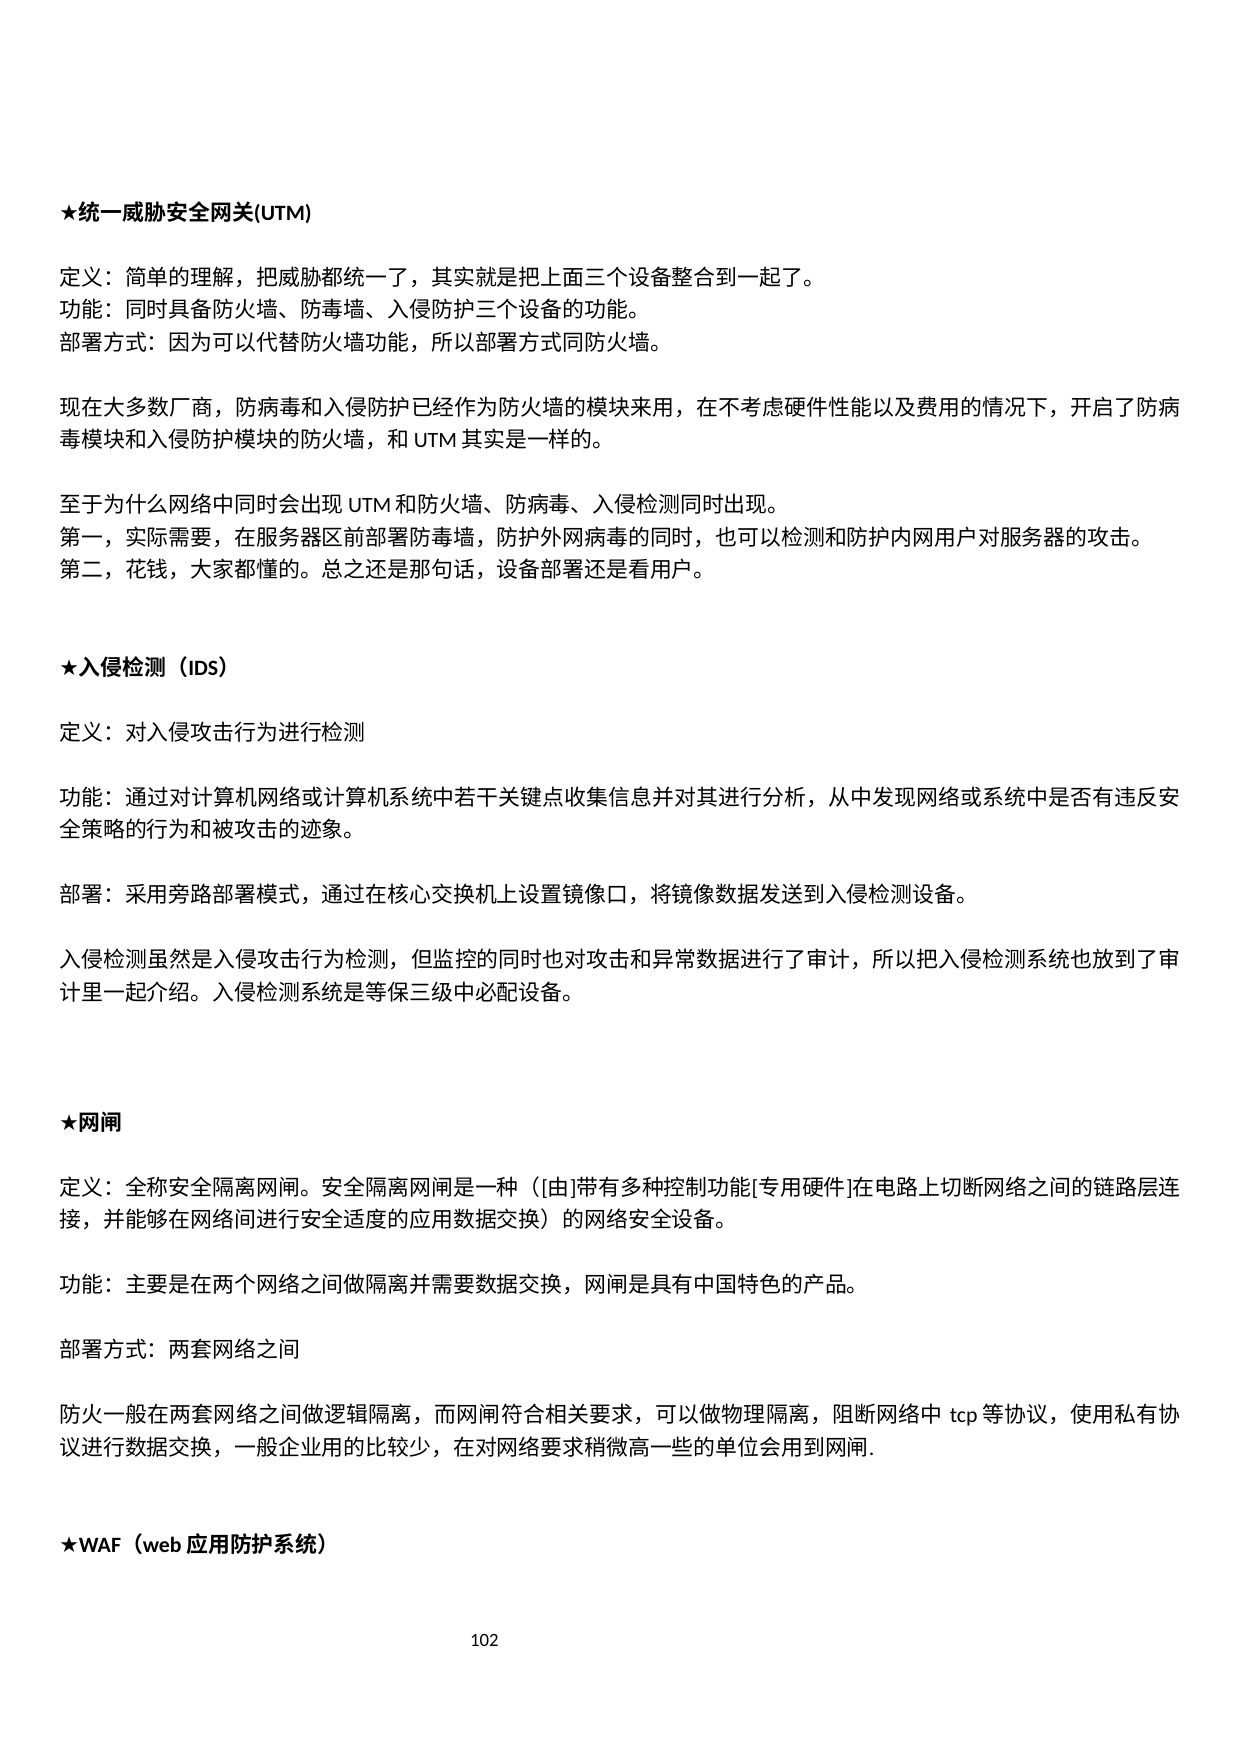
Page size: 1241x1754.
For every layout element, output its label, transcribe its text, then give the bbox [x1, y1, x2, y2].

text ★入侵检测（IDS） [59, 649, 1181, 682]
text 部署：采用旁路部署模式，通过在核心交换机上设置镜像口，将镜像数据发送到入侵检测设备。 [59, 877, 1181, 909]
text 现在大多数厂商，防病毒和入侵防护已经作为防火墙的模块来用，在不考虑硬件性能以及费用的情况下，开启了防病毒模块和入侵防护模块的防火墙，和UTM其实是一样的。 [59, 389, 1181, 454]
text 功能：通过对计算机网络或计算机系统中若干关键点收集信息并对其进行分析，从中发现网络或系统中是否有违反安全策略的行为和被攻击的迹象。 [59, 779, 1181, 844]
text 入侵检测虽然是入侵攻击行为检测，但监控的同时也对攻击和异常数据进行了审计，所以把入侵检测系统也放到了审计里一起介绍。入侵检测系统是等保三级中必配设备。 [59, 942, 1181, 1007]
text 至于为什么网络中同时会出现UTM和防火墙、防病毒、入侵检测同时出现。 [59, 487, 1181, 519]
text 定义：全称安全隔离网闸。安全隔离网闸是一种（[由]带有多种控制功能[专用硬件]在电路上切断网络之间的链路层连接，并能够在网络间进行安全适度的应用数据交换）的网络安全设备。 [59, 1169, 1181, 1234]
text 第一，实际需要，在服务器区前部署防毒墙，防护外网病毒的同时，也可以检测和防护内网用户对服务器的攻击。 [59, 519, 1181, 552]
text 定义：简单的理解，把威胁都统一了，其实就是把上面三个设备整合到一起了。 [59, 259, 1181, 292]
text 定义：对入侵攻击行为进行检测 [59, 714, 1181, 747]
text 第二，花钱，大家都懂的。总之还是那句话，设备部署还是看用户。 [59, 552, 1181, 584]
text 功能：主要是在两个网络之间做隔离并需要数据交换，网闸是具有中国特色的产品。 [59, 1267, 1181, 1299]
text 防火一般在两套网络之间做逻辑隔离，而网闸符合相关要求，可以做物理隔离，阻断网络中tcp等协议，使用私有协议进行数据交换，一般企业用的比较少，在对网络要求稍微高一些的单位会用到网闸. [59, 1397, 1181, 1462]
text ★WAF（web应用防护系统） [59, 1527, 1181, 1559]
text ★统一威胁安全网关(UTM) [59, 194, 1181, 227]
text 功能：同时具备防火墙、防毒墙、入侵防护三个设备的功能。 [59, 292, 1181, 324]
text 部署方式：两套网络之间 [59, 1332, 1181, 1364]
text 部署方式：因为可以代替防火墙功能，所以部署方式同防火墙。 [59, 324, 1181, 357]
text ★网闸 [59, 1104, 1181, 1137]
